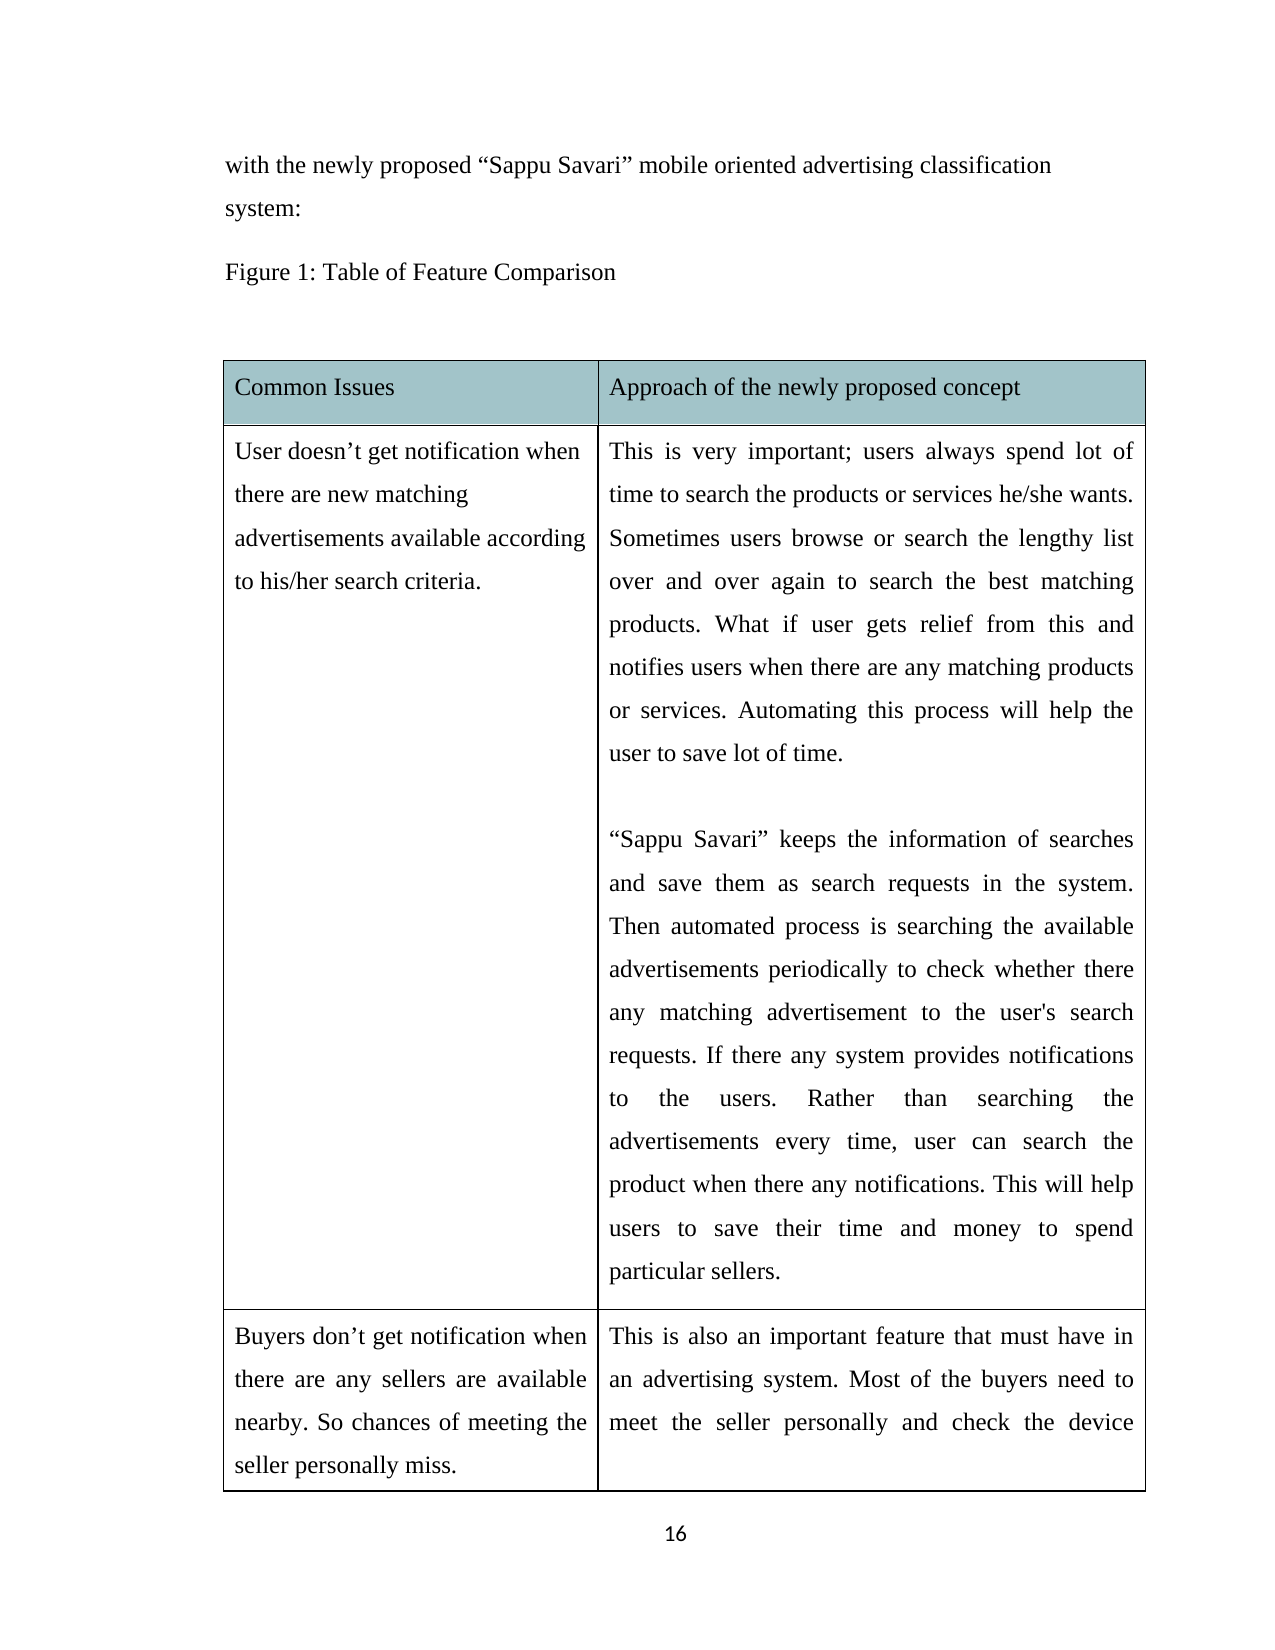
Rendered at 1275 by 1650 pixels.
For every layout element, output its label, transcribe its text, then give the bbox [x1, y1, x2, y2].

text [225, 150, 1125, 222]
text Figure 1: Table of Feature Comparison [225, 257, 1125, 286]
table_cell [224, 1310, 597, 1490]
table_header Approach of the newly proposed concept [599, 361, 1145, 424]
table_cell User doesn’t get notification when there are new matching advertisements available according to his/her search criteria. [224, 426, 597, 1309]
table_cell This is very important; users always spend lot of time to search the products or services he/she wants. Sometimes users browse or search the lengthy list over and over again to search the best matching products. What if user gets relief from this and notifies users when there are any matching products or services. Automating this process will help the user to save lot of time. “Sappu Savari” keeps the information of searches and save them as search requests in the system. Then automated process is searching the available advertisements periodically to check whether there any matching advertisement to the user's search requests. If there any system provides notifications to the users. Rather than searching the advertisements every time, user can search the product when there any notifications. This will help users to save their time and money to spend particular sellers. [599, 426, 1145, 1309]
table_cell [599, 1310, 1145, 1490]
table_header Common Issues [224, 361, 598, 424]
